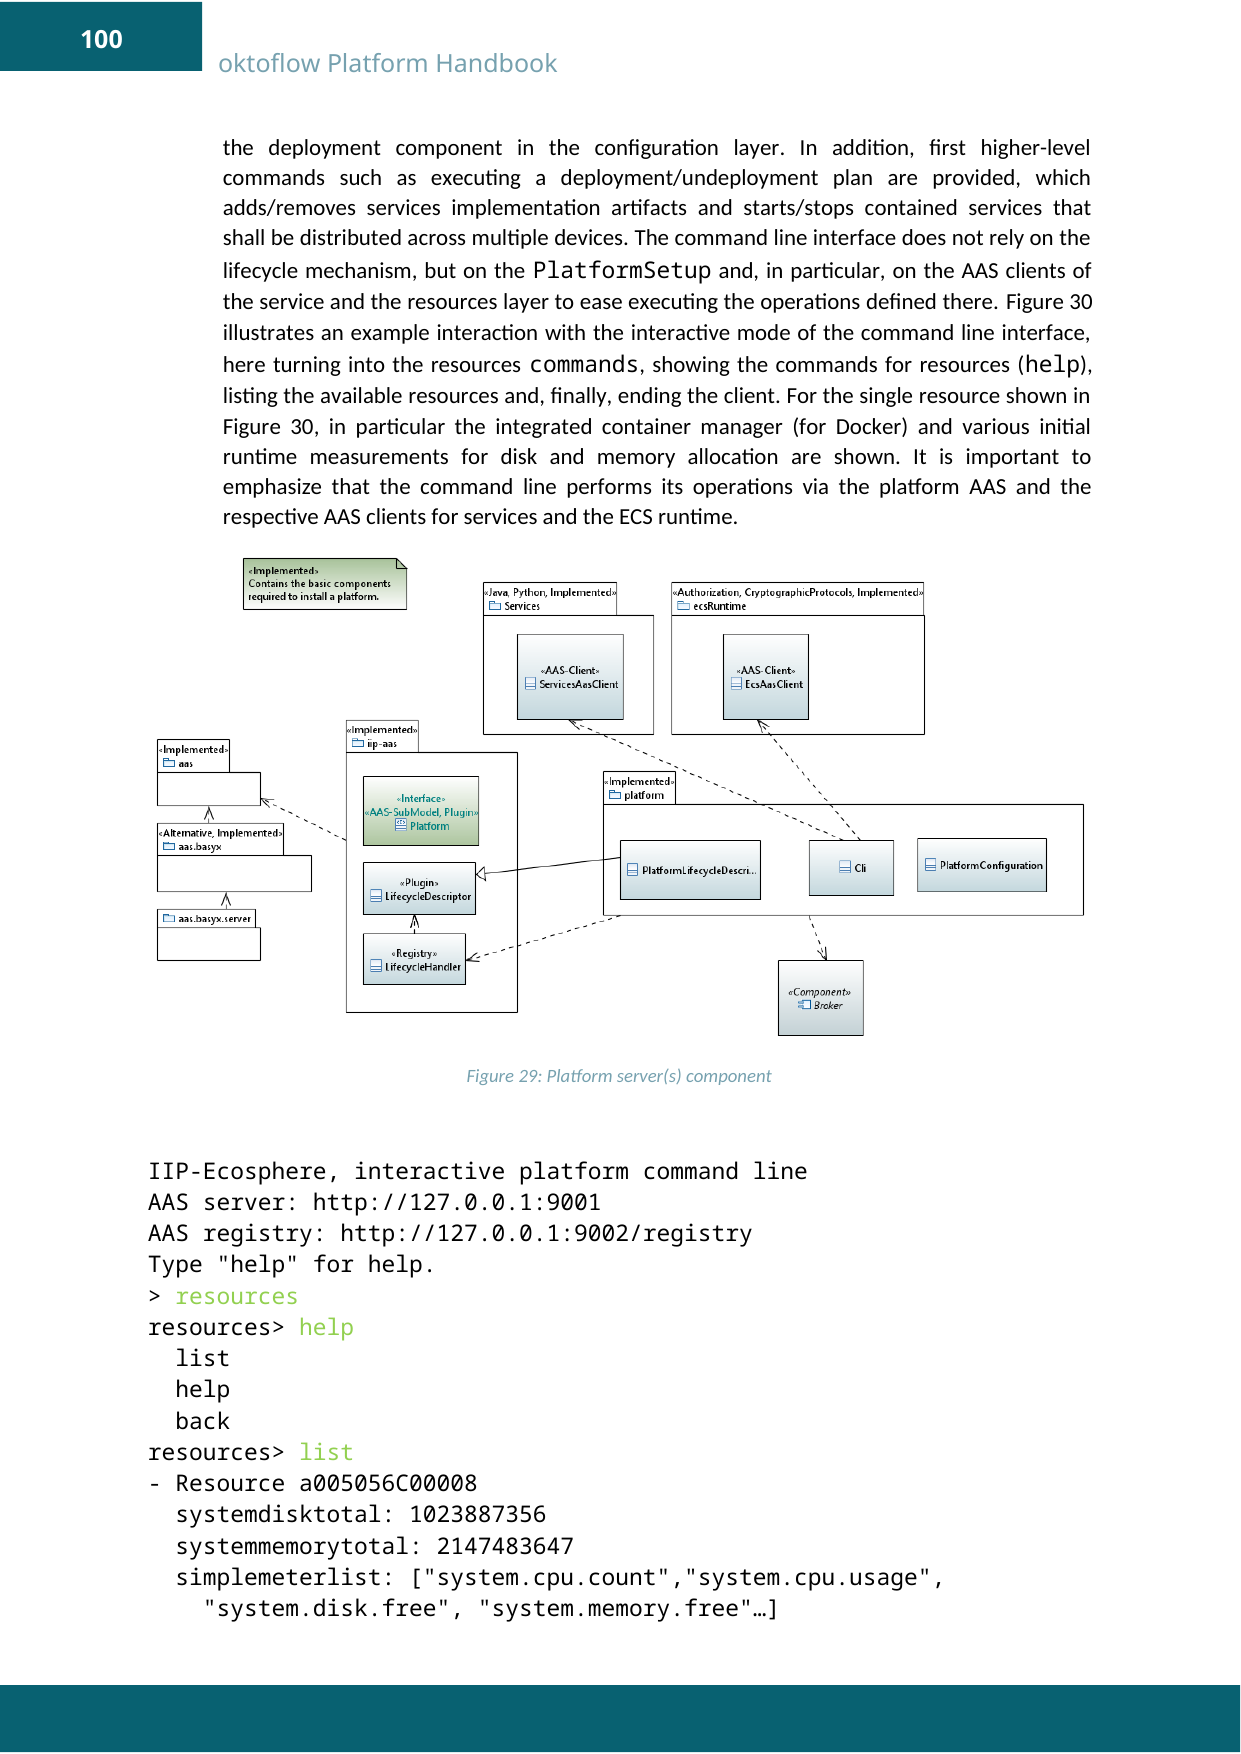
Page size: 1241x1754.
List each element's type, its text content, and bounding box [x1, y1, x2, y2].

text resources> help [148, 1311, 1093, 1342]
text "system.disk.free", "system.memory.free"…] [148, 1592, 1093, 1623]
text Figure 29: Platform server(s) component [148, 1064, 1093, 1087]
text systemdisktotal: 1023887356 [148, 1498, 1093, 1529]
picture [148, 549, 1092, 1044]
text back [148, 1404, 1093, 1436]
text AAS registry: http://127.0.0.1:9002/registry [148, 1217, 1093, 1248]
text - Resource a005056C00008 [148, 1467, 1093, 1498]
text > resources [148, 1279, 1093, 1311]
text IIP-Ecosphere, interactive platform command line [148, 1154, 1093, 1186]
text help [148, 1373, 1093, 1404]
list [185, 133, 1093, 531]
text simplemeterlist: ["system.cpu.count","system.cpu.usage", [148, 1561, 1093, 1592]
text AAS server: http://127.0.0.1:9001 [148, 1186, 1093, 1217]
text systemmemorytotal: 2147483647 [148, 1529, 1093, 1561]
text resources> list [148, 1436, 1093, 1467]
text list [148, 1342, 1093, 1373]
text Type "help" for help. [148, 1248, 1093, 1279]
